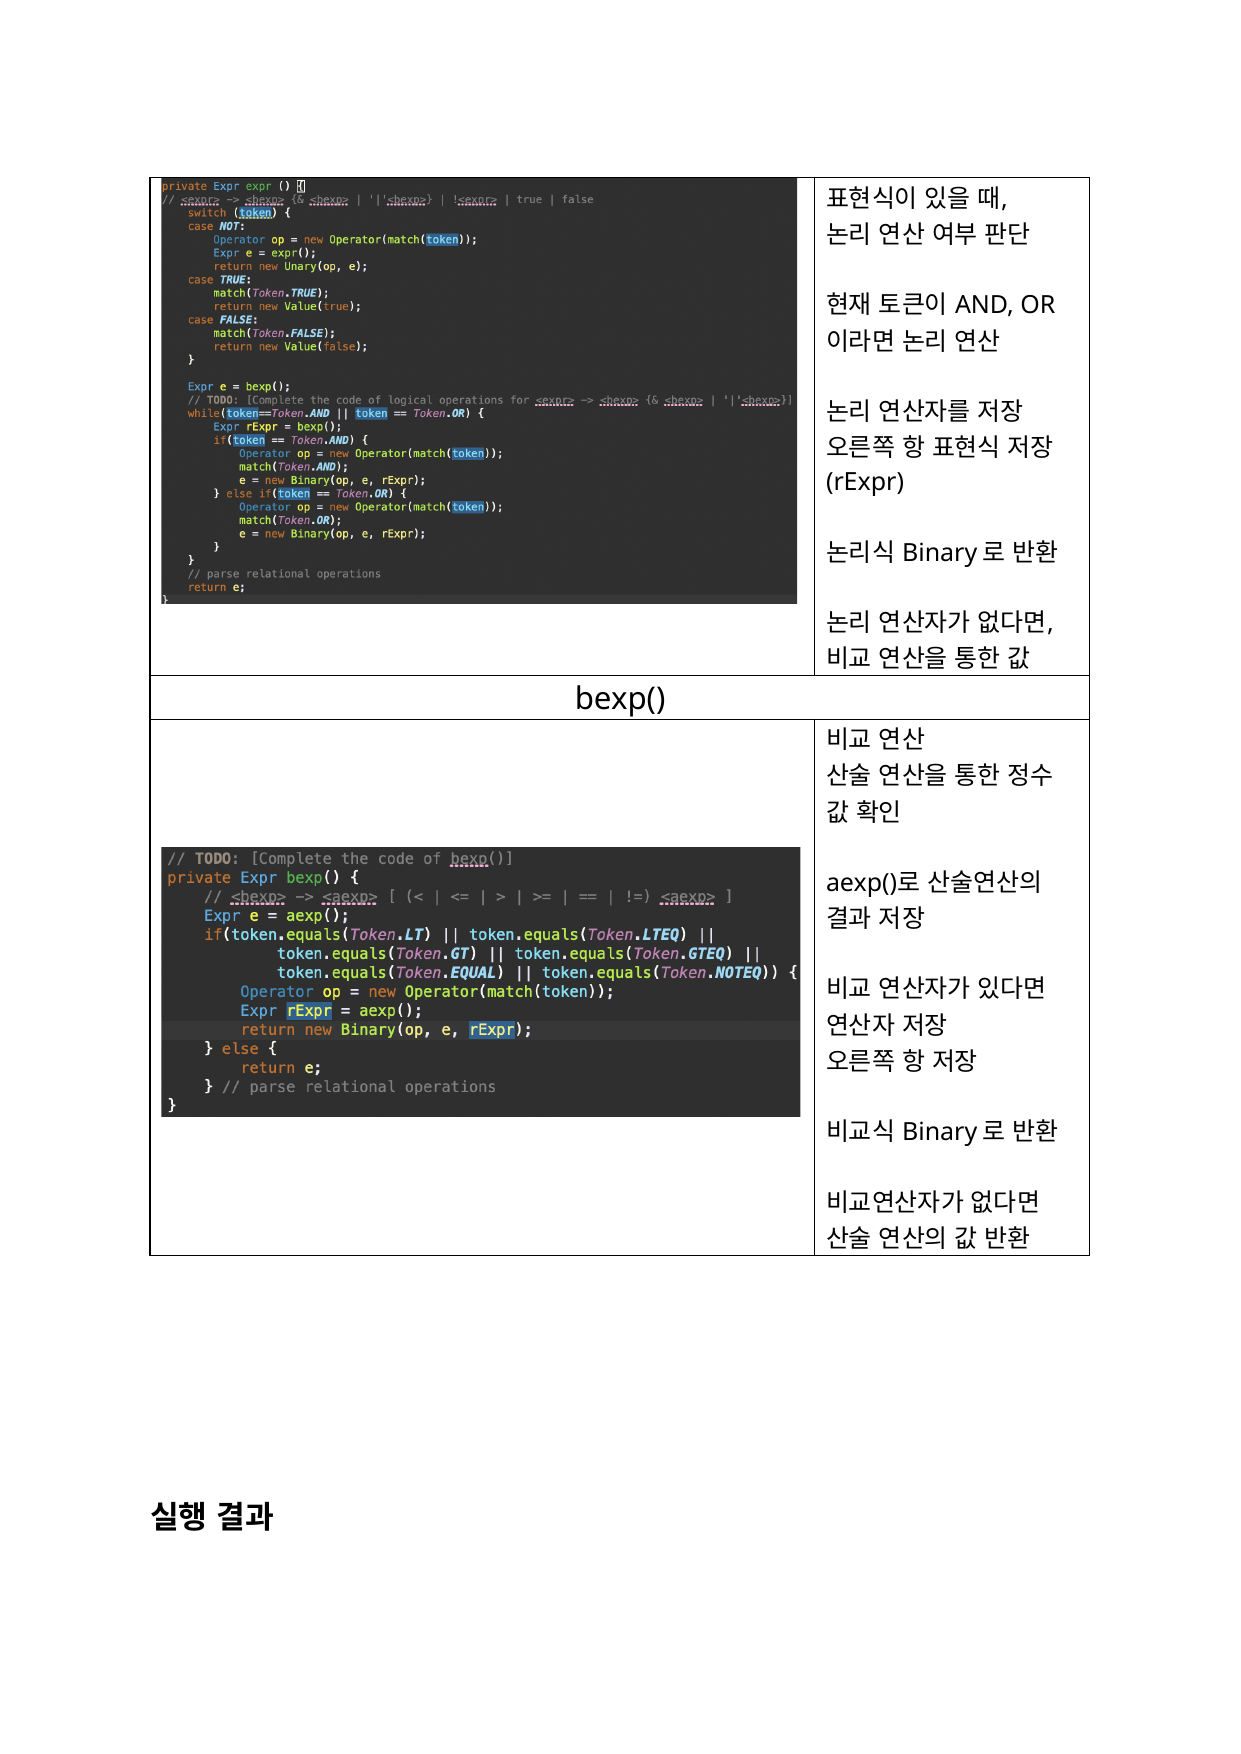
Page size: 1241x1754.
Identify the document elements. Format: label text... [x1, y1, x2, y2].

picture [161, 847, 801, 1117]
picture [161, 178, 798, 604]
table_cell 표현식이 있을 때, 논리 연산 여부 판단 현재 토큰이 AND, OR이라면 논리 연산 논리 연산자를 저장 오른쪽 항 표현식 저장(rExpr) 논리식 Binary로 반환 논리 연산자가 없다면, 비교 연산을 통한 값 [815, 178, 1089, 675]
table_cell [151, 178, 814, 675]
table_cell 비교 연산 산술 연산을 통한 정수 값 확인 aexp()로 산술연산의 결과 저장 비교 연산자가 있다면 연산자 저장 오른쪽 항 저장 비교식 Binary로 반환 비교연산자가 없다면 산술 연산의 값 반환 [815, 720, 1089, 1254]
text 실행 결과 [150, 1493, 1090, 1538]
table_cell bexp() [151, 676, 1089, 718]
table_cell [151, 720, 814, 1254]
